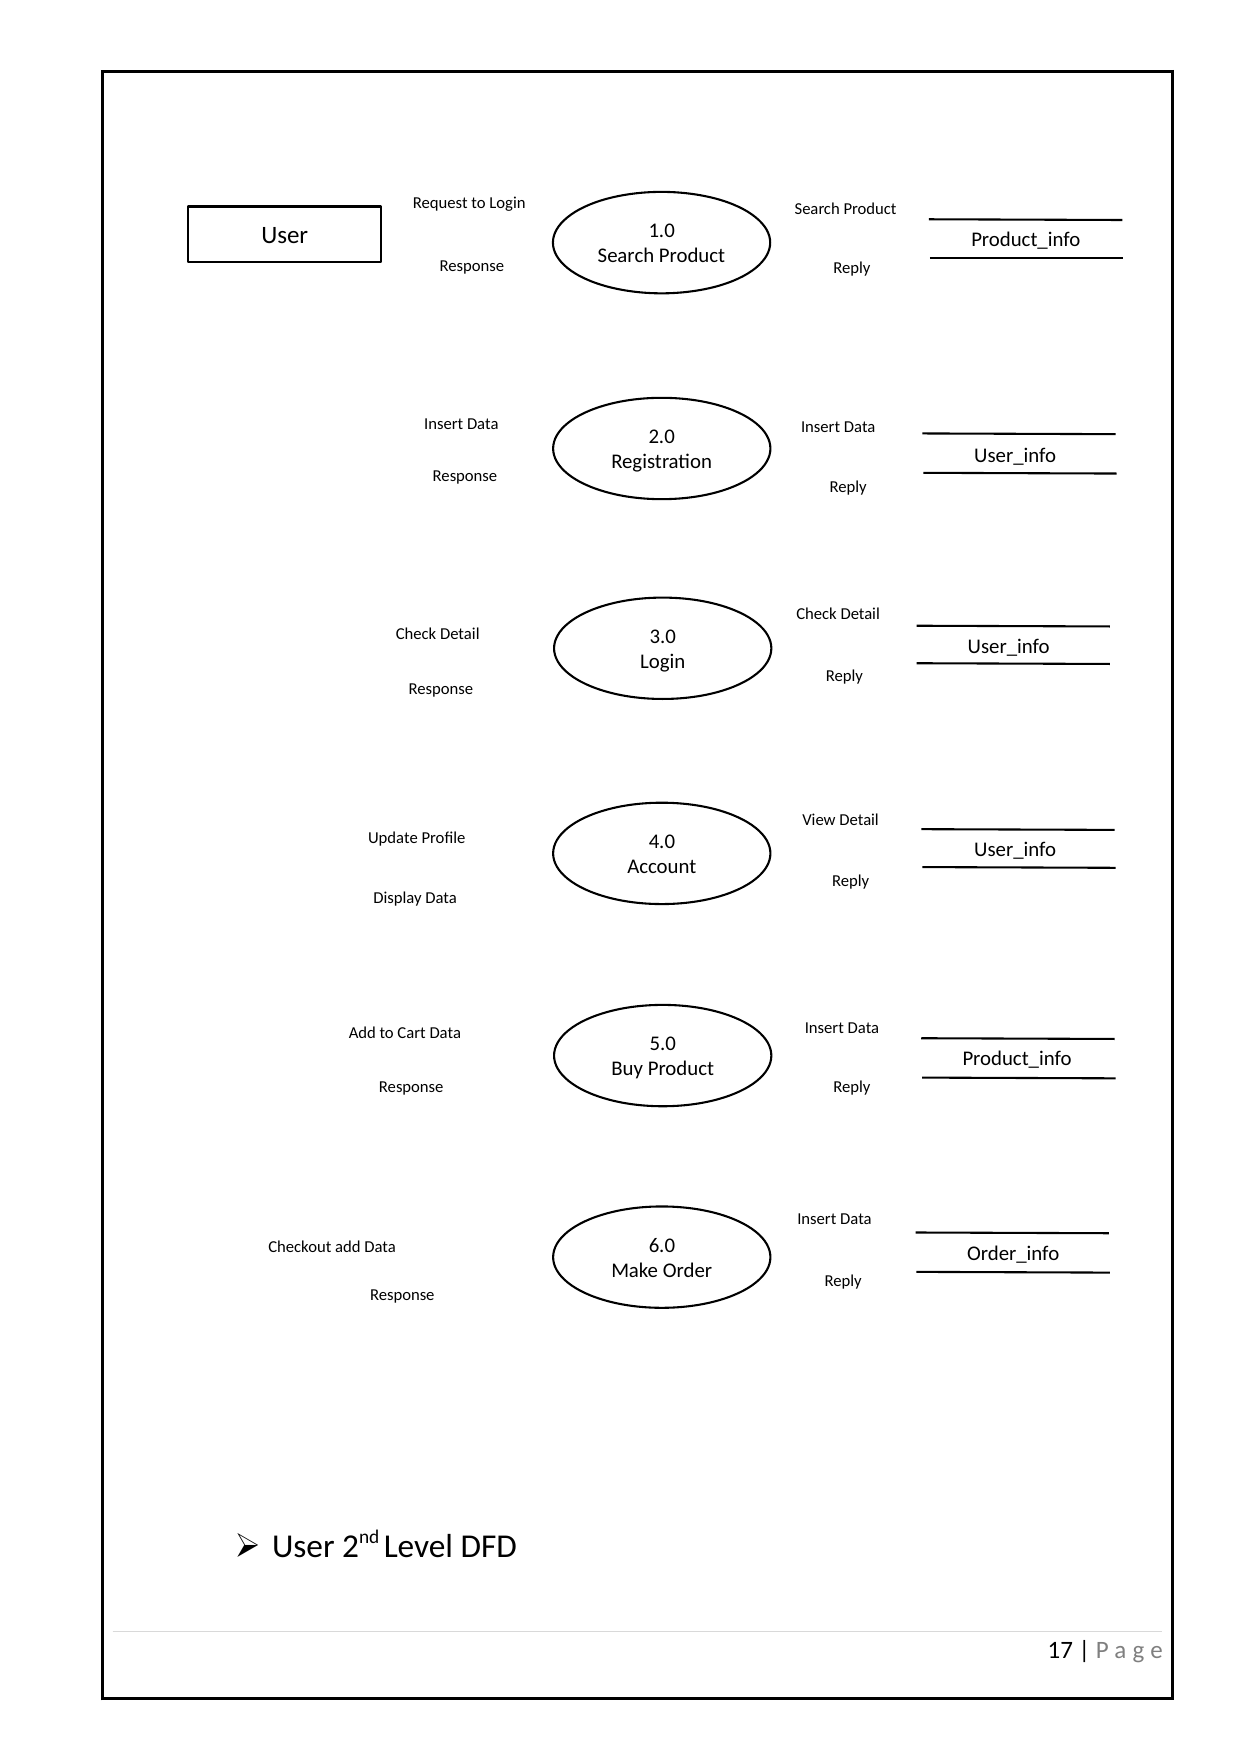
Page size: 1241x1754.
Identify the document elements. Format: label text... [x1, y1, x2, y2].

list User 2nd Level DFD [234, 1525, 1162, 1566]
